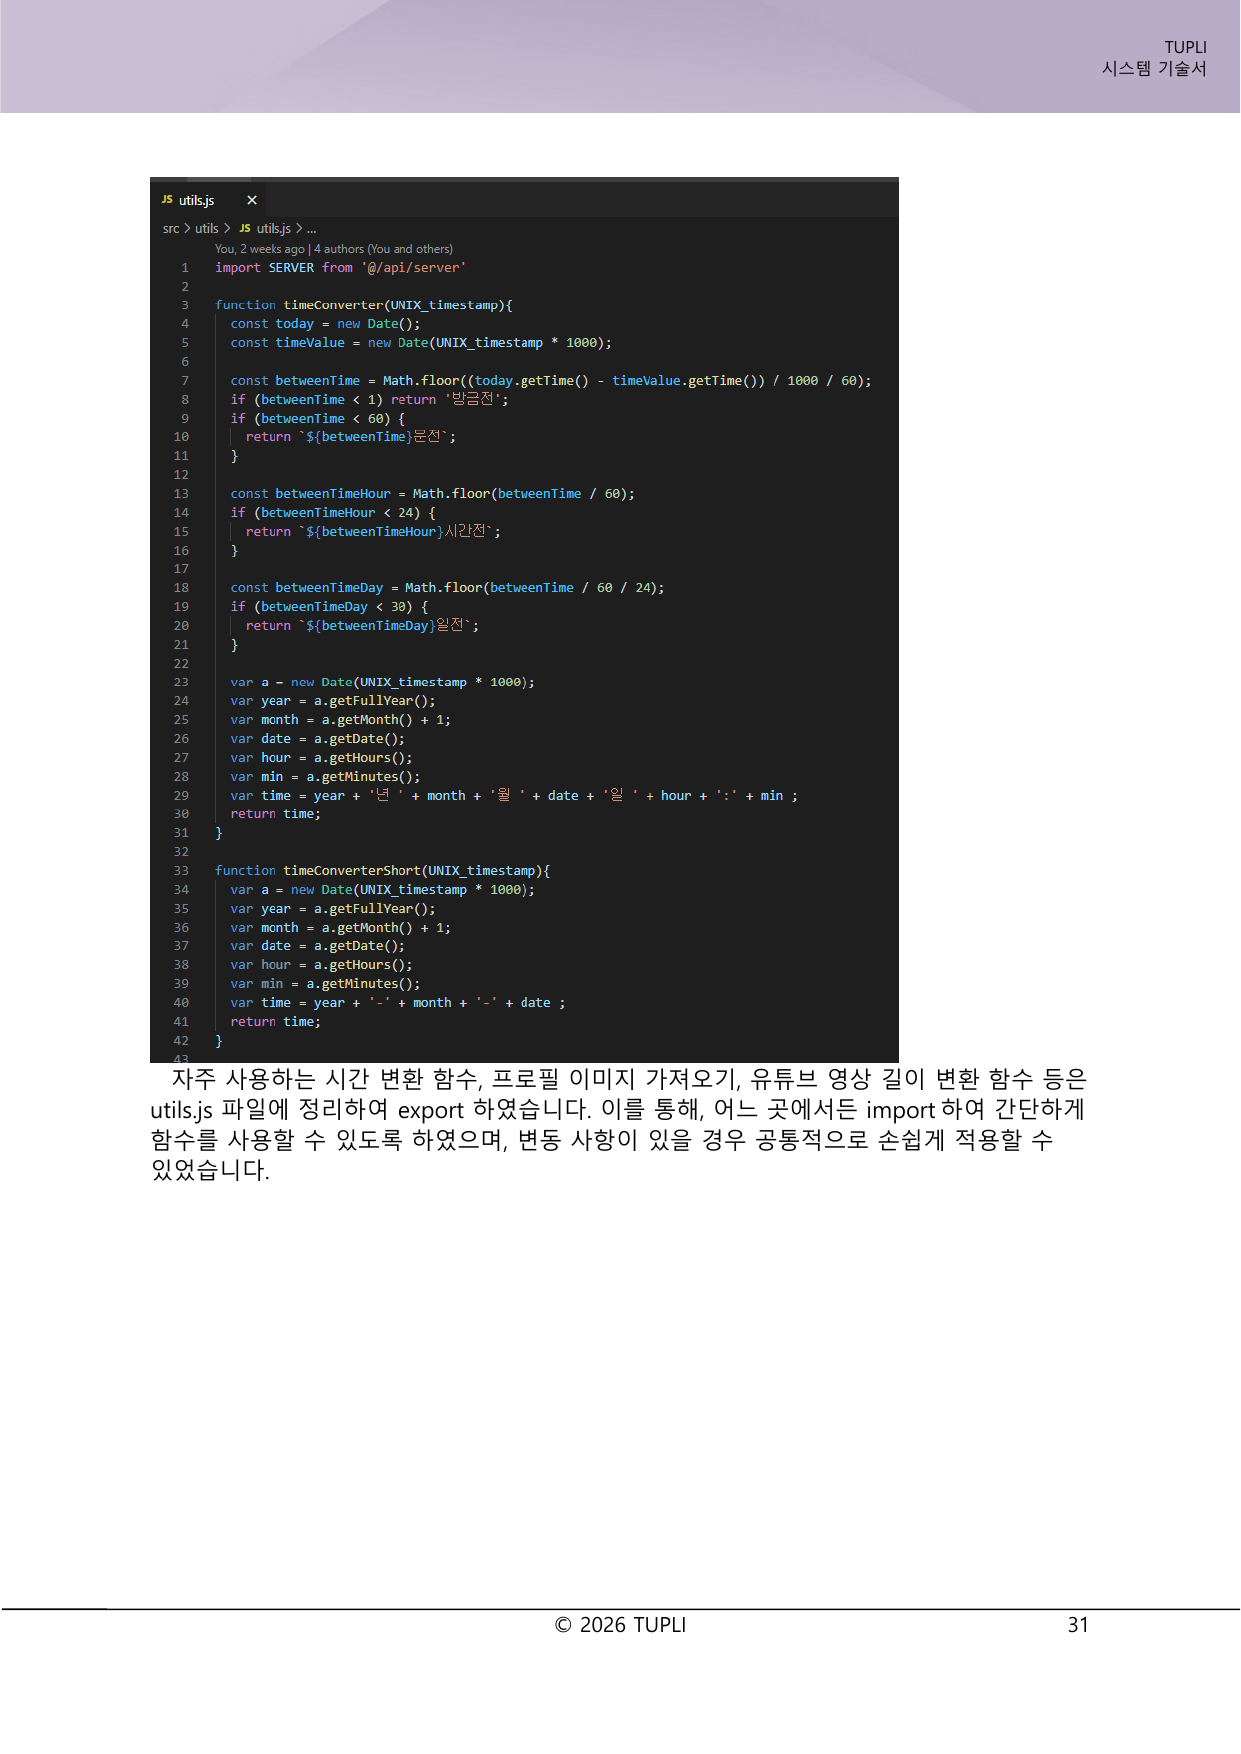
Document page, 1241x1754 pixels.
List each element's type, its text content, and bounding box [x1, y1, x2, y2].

text 자주 사용하는 시간 변환 함수, 프로필 이미지 가져오기, 유튜브 영상 길이 변환 함수 등은 utils.js 파일에 정리하여 export 하였습니다. 이를 통해, 어느 곳에서든 import하여 간단하게 함수를 사용할 수 있도록 하였으며, 변동 사항이 있을 경우 공통적으로 손쉽게 적용할 수 있었습니다. [150, 1063, 1090, 1185]
picture [150, 177, 899, 1063]
